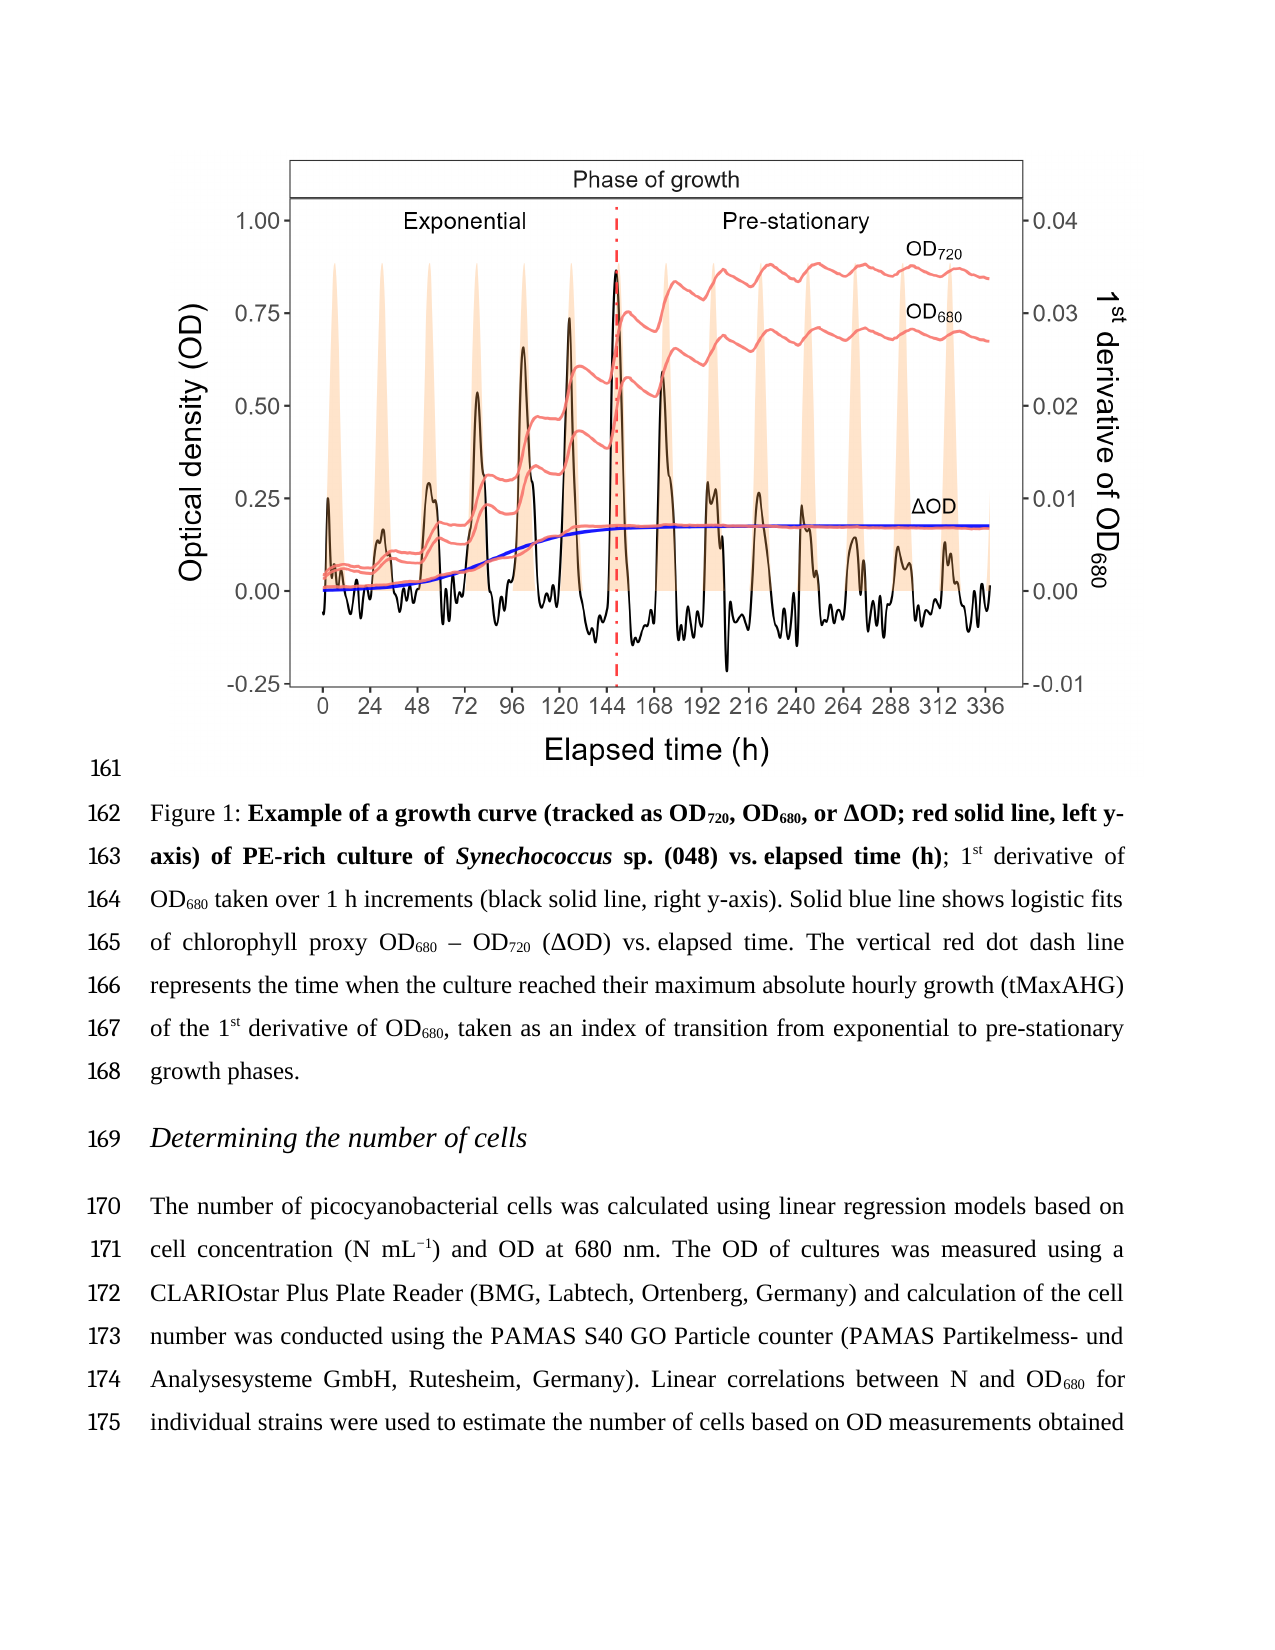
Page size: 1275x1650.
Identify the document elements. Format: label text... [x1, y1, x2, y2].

subtitle Determining the number of cells [150, 1120, 1125, 1154]
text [150, 1191, 1125, 1436]
text Figure 1: Example of a growth curve (tracked as OD720, OD680, or ΔOD; red solid line, left y-axis) of PE-rich culture of Synechococcus sp. (048) vs. elapsed time (h); 1st derivative of OD680 taken over 1 h increments (black solid line, right y-axis). Solid blue line shows logistic fits of chlorophyll proxy OD680 – OD720 (ΔOD) vs. elapsed time. The vertical red dot dash line represents the time when the culture reached their maximum absolute hourly growth (tMaxAHG) of the 1st derivative of OD680, taken as an index of transition from exponential to pre-stationary growth phases. [150, 798, 1125, 1085]
picture [168, 150, 1144, 777]
